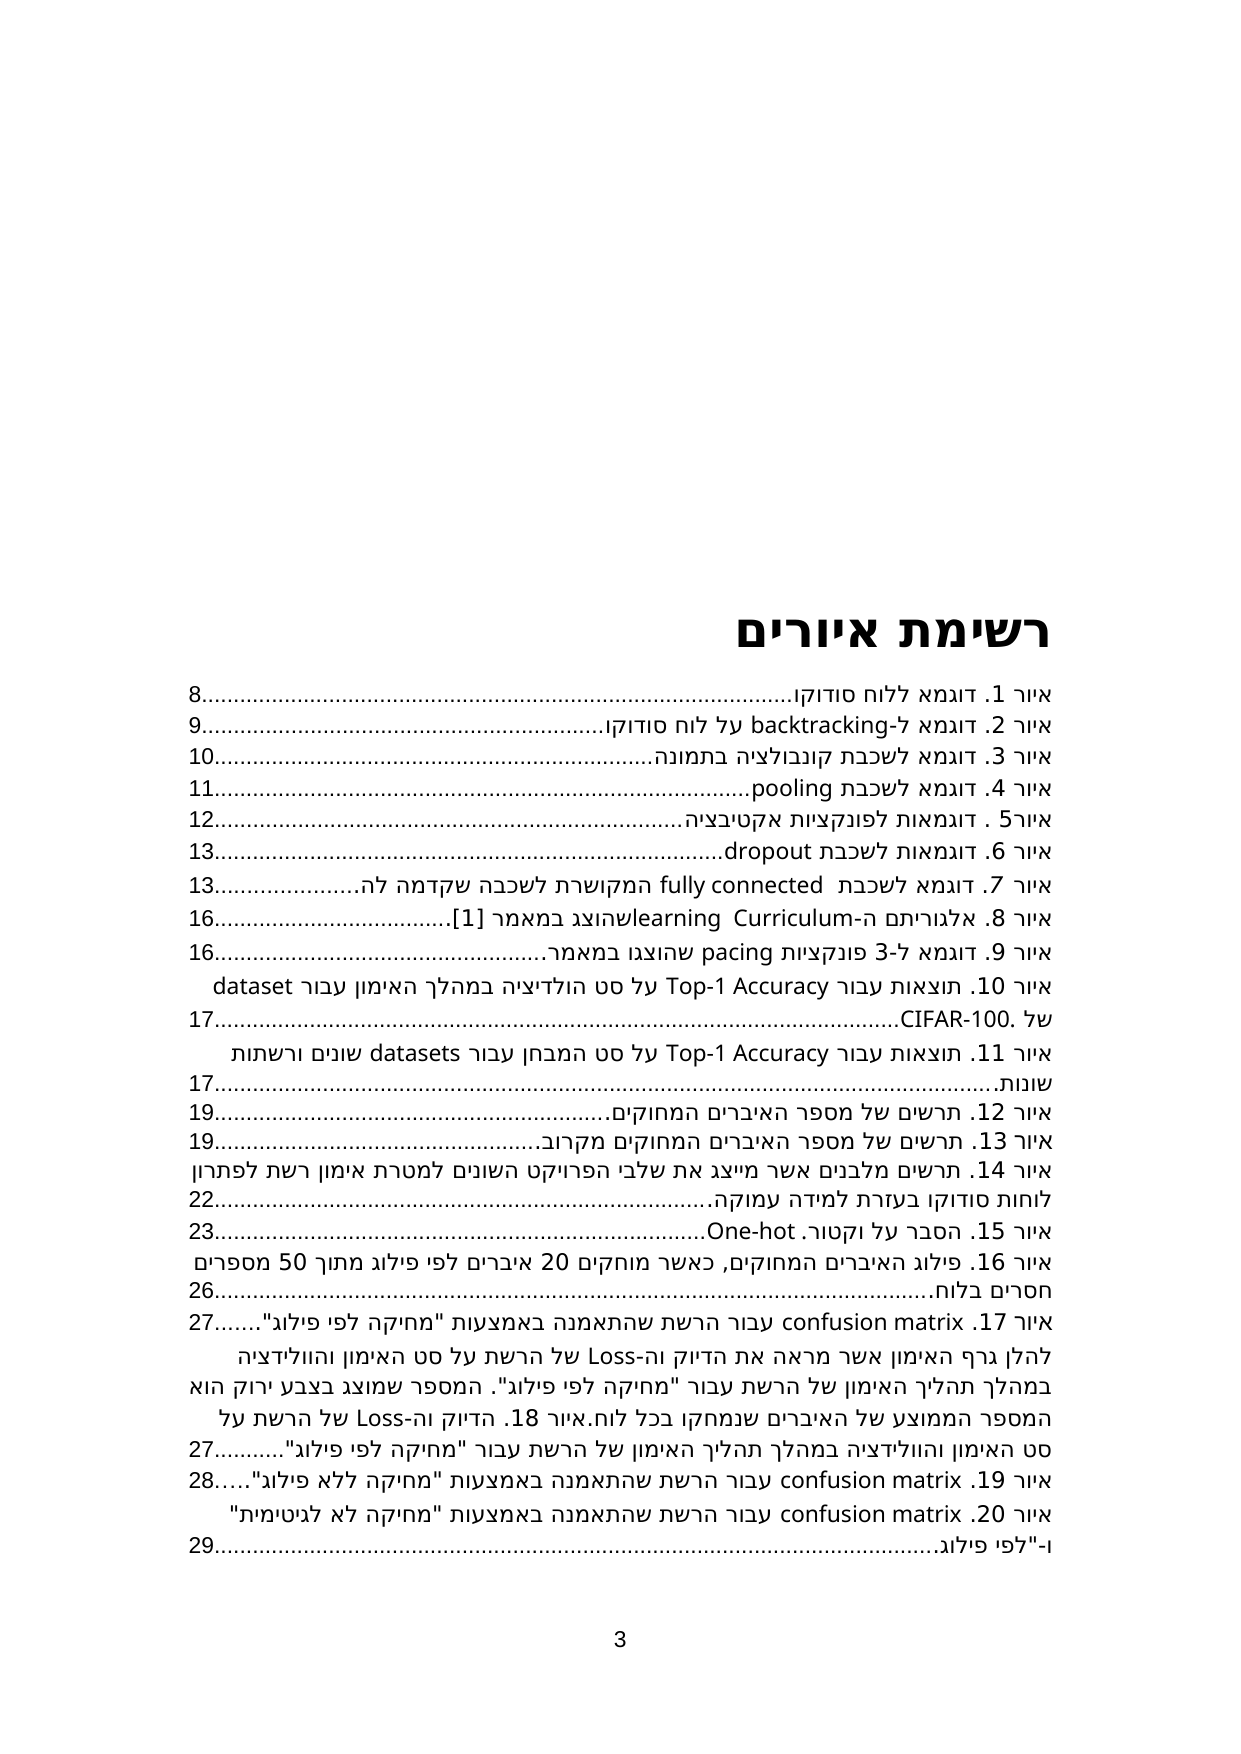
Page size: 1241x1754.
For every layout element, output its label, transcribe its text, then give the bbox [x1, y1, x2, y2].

text איור 12. תרשים של מספר האיברים המחוקים. 19 [187, 1099, 1053, 1126]
text איור 8. אלגוריתם ה-learning Curriculumשהוצג במאמר [1]. 16 [187, 902, 1053, 934]
text איור 17. confusion matrix עבור הרשת שהתאמנה באמצעות "מחיקה לפי פילוג". 27 [187, 1306, 1053, 1338]
text איור 2. דוגמא ל-backtracking על לוח סודוקו 9 [187, 709, 1053, 741]
text להלן גרף האימון אשר מראה את הדיוק וה-Loss של הרשת על סט האימון והוולידציה במהלך תהליך האימון של הרשת עבור "מחיקה לפי פילוג". המספר שמוצג בצבע ירוק הוא המספר הממוצע של האיברים שנמחקו בכל לוח.איור 18. הדיוק וה-Loss של הרשת על סט האימון והוולידציה במהלך תהליך האימון של הרשת עבור "מחיקה לפי פילוג" 27 [187, 1340, 1053, 1462]
text איור 16. פילוג האיברים המחוקים, כאשר מוחקים 20 איברים לפי פילוג מתוך 50 מספרים חסרים בלוח. 26 [187, 1249, 1053, 1304]
text איור 13. תרשים של מספר האיברים המחוקים מקרוב. 19 [187, 1128, 1053, 1155]
text איור 3. דוגמא לשכבת קונבולציה בתמונה 10 [187, 743, 1053, 770]
text איור 1. דוגמא ללוח סודוקו 8 [187, 681, 1053, 707]
text רשימת איורים [187, 601, 1053, 659]
text איור 9. דוגמא ל-3 פונקציות pacing שהוצגו במאמר. 16 [187, 936, 1053, 967]
text איור 15. הסבר על וקטורOne-hot . 23 [187, 1215, 1053, 1246]
text איור 6. דוגמאות לשכבת dropout 13 [187, 835, 1053, 866]
text איור 14. תרשים מלבנים אשר מייצג את שלבי הפרויקט השונים למטרת אימון רשת לפתרון לוחות סודוקו בעזרת למידה עמוקה. 22 [187, 1157, 1053, 1213]
text איור 20. confusion matrix עבור הרשת שהתאמנה באמצעות "מחיקה לא לגיטימית" ו-"לפי פילוג. 29 [187, 1498, 1053, 1558]
text איור 19. confusion matrix עבור הרשת שהתאמנה באמצעות "מחיקה ללא פילוג". 28 [187, 1464, 1053, 1496]
text איור 7. דוגמא לשכבת fully connected המקושרת לשכבה שקדמה לה. 13 [187, 869, 1053, 900]
text איור 11. תוצאות עבור Top-1 Accuracy על סט המבחן עבור datasets שונים ורשתות שונות. 17 [187, 1037, 1053, 1097]
text איור 10. תוצאות עבור Top-1 Accuracy על סט הולדיציה במהלך האימון עבור dataset של CIFAR-100. 17 [187, 970, 1053, 1034]
text איור5 . דוגמאות לפונקציות אקטיבציה 12 [187, 806, 1053, 833]
text איור 4. דוגמא לשכבת pooling 11 [187, 772, 1053, 803]
